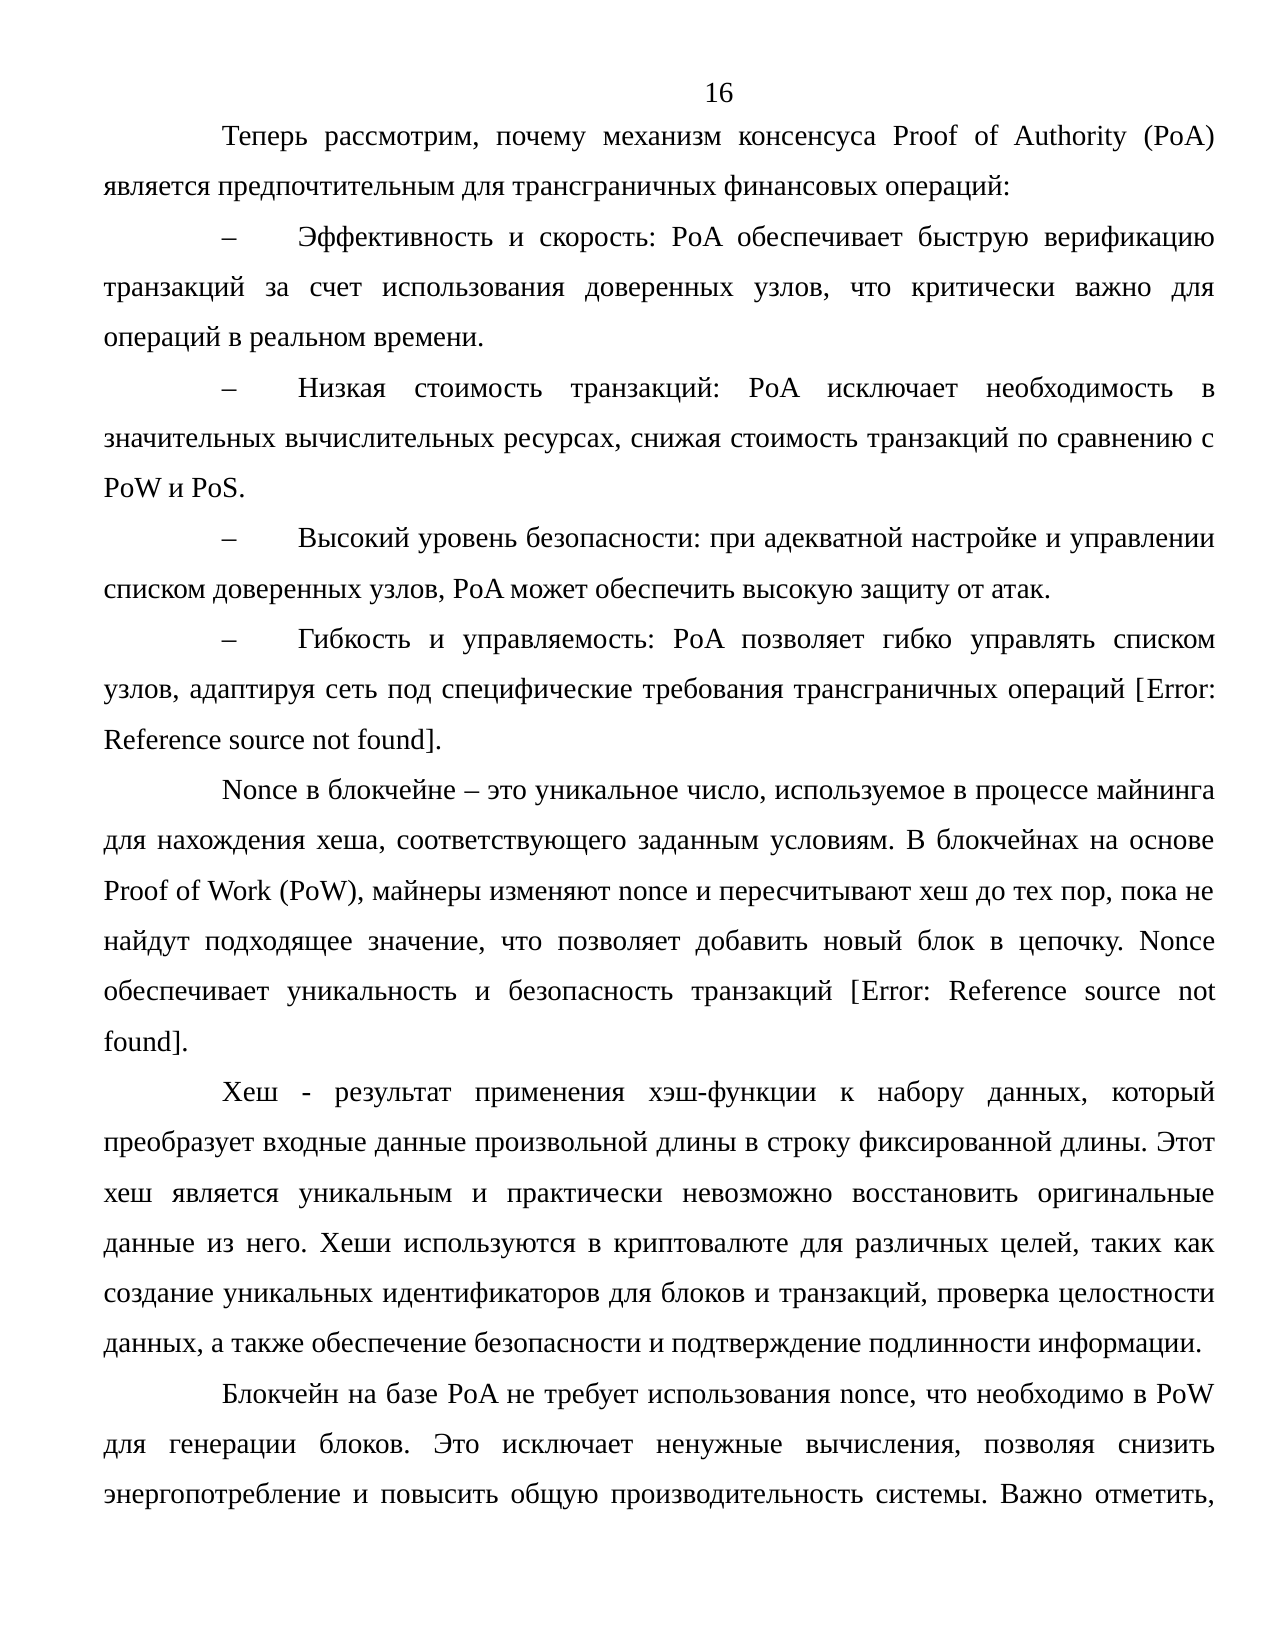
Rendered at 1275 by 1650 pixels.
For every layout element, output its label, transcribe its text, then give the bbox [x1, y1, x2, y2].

text Хеш - результат применения хэш-функции к набору данных, который преобразует входные данные произвольной длины в строку фиксированной длины. Этот хеш является уникальным и практически невозможно восстановить оригинальные данные из него. Хеши используются в криптовалюте для различных целей, таких как создание уникальных идентификаторов для блоков и транзакций, проверка целостности данных, а также обеспечение безопасности и подтверждение подлинности информации. [103, 1074, 1216, 1359]
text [103, 1376, 1216, 1510]
list Высокий уровень безопасности: при адекватной настройке и управлении списком доверенных узлов, PoA может обеспечить высокую защиту от атак. [103, 521, 1216, 604]
list Эффективность и скорость: PoA обеспечивает быструю верификацию транзакций за счет использования доверенных узлов, что критически важно для операций в реальном времени. [103, 219, 1216, 353]
text Теперь рассмотрим, почему механизм консенсуса Proof of Authority (PoA) является предпочтительным для трансграничных финансовых операций: [103, 118, 1216, 202]
list Низкая стоимость транзакций: PoA исключает необходимость в значительных вычислительных ресурсах, снижая стоимость транзакций по сравнению с PoW и PoS. [103, 370, 1216, 504]
